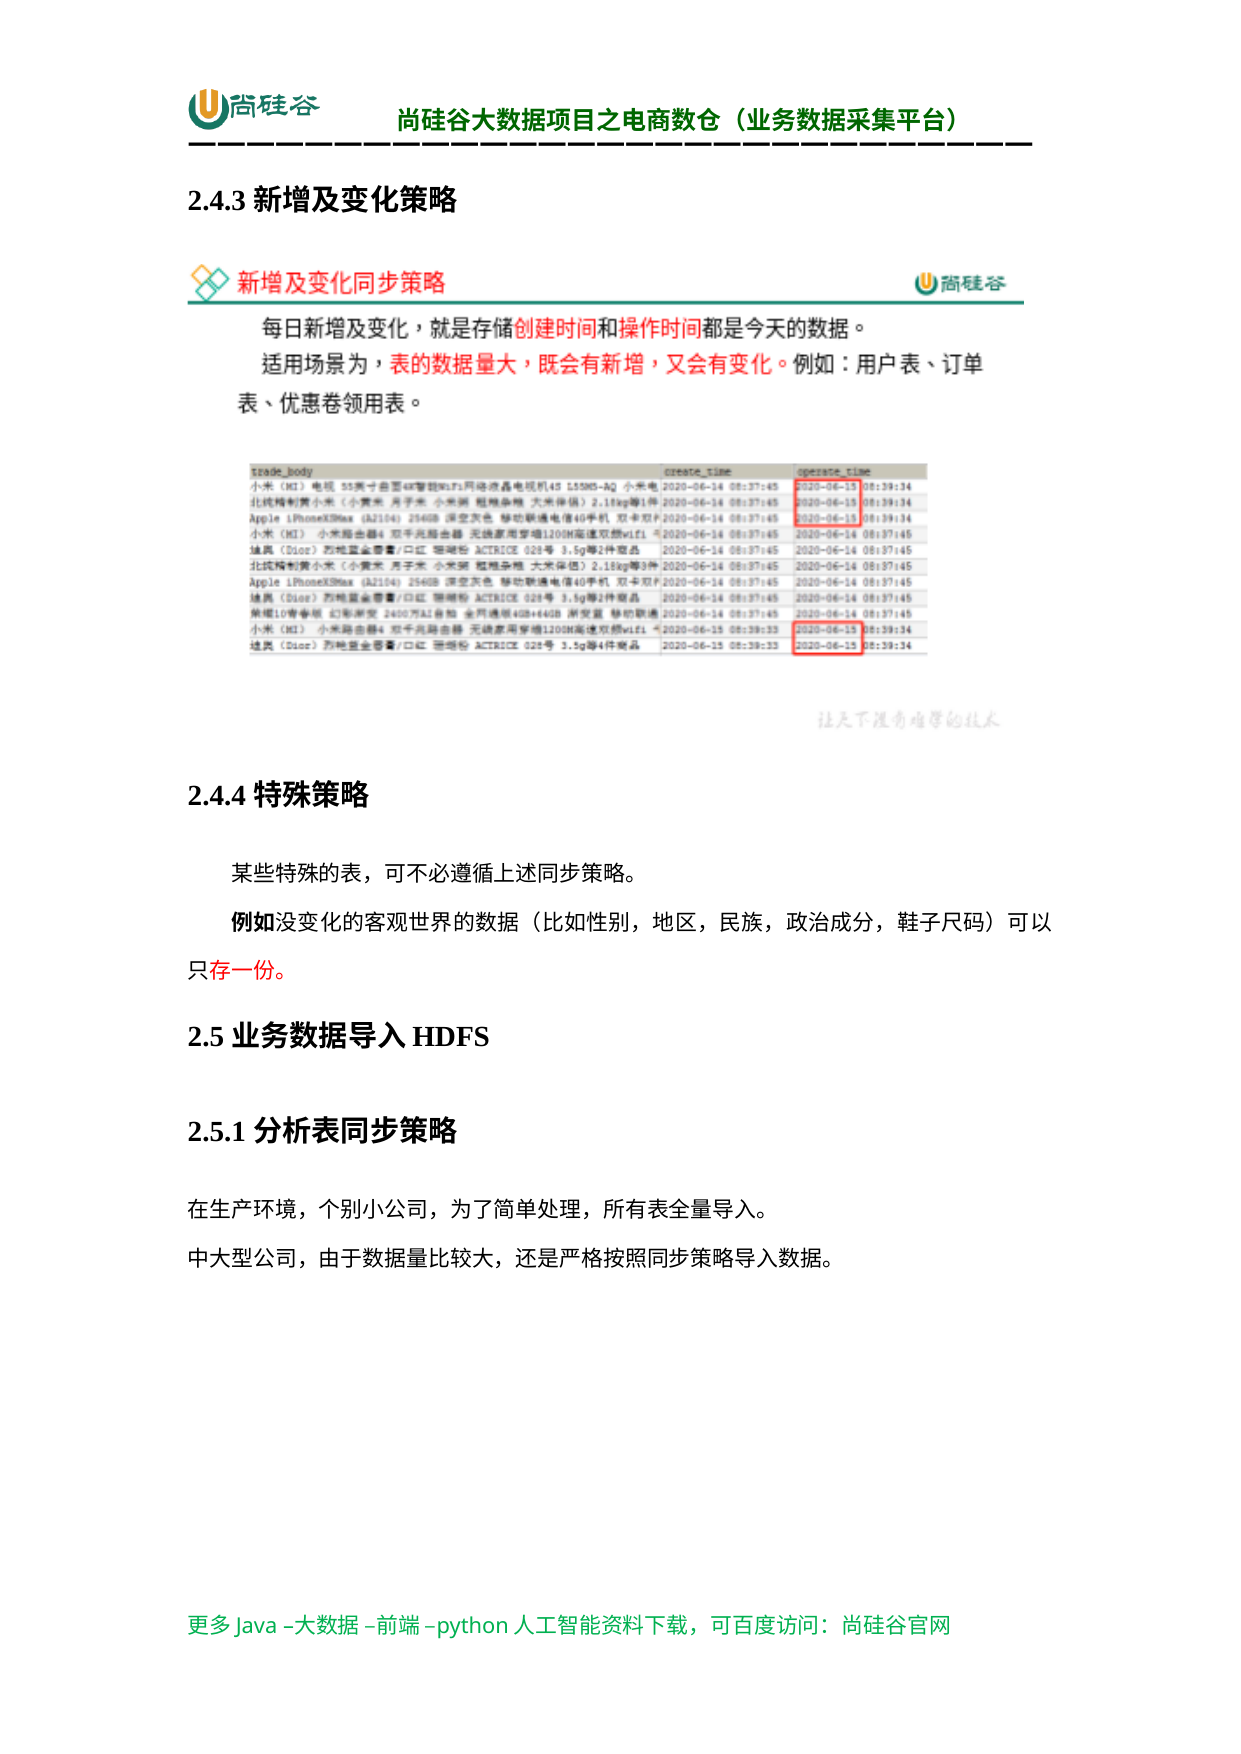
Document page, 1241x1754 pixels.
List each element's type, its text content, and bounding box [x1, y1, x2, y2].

subtitle 2.4.4 特殊策略 [187, 760, 1053, 825]
text 中大型公司，由于数据量比较大，还是严格按照同步策略导入数据。 [187, 1240, 1053, 1273]
subtitle 2.5.1 分析表同步策略 [187, 1097, 1053, 1162]
text 某些特殊的表，可不必遵循上述同步策略。 [187, 856, 1053, 888]
text 在生产环境，个别小公司，为了简单处理，所有表全量导入。 [187, 1192, 1053, 1224]
subtitle 2.5 业务数据导入HDFS [187, 1001, 1053, 1066]
picture [187, 88, 320, 130]
text 例如没变化的客观世界的数据（比如性别，地区，民族，政治成分，鞋子尺码）可以只存一份。 [187, 904, 1053, 985]
subtitle 2.4.3 新增及变化策略 [187, 165, 1053, 230]
